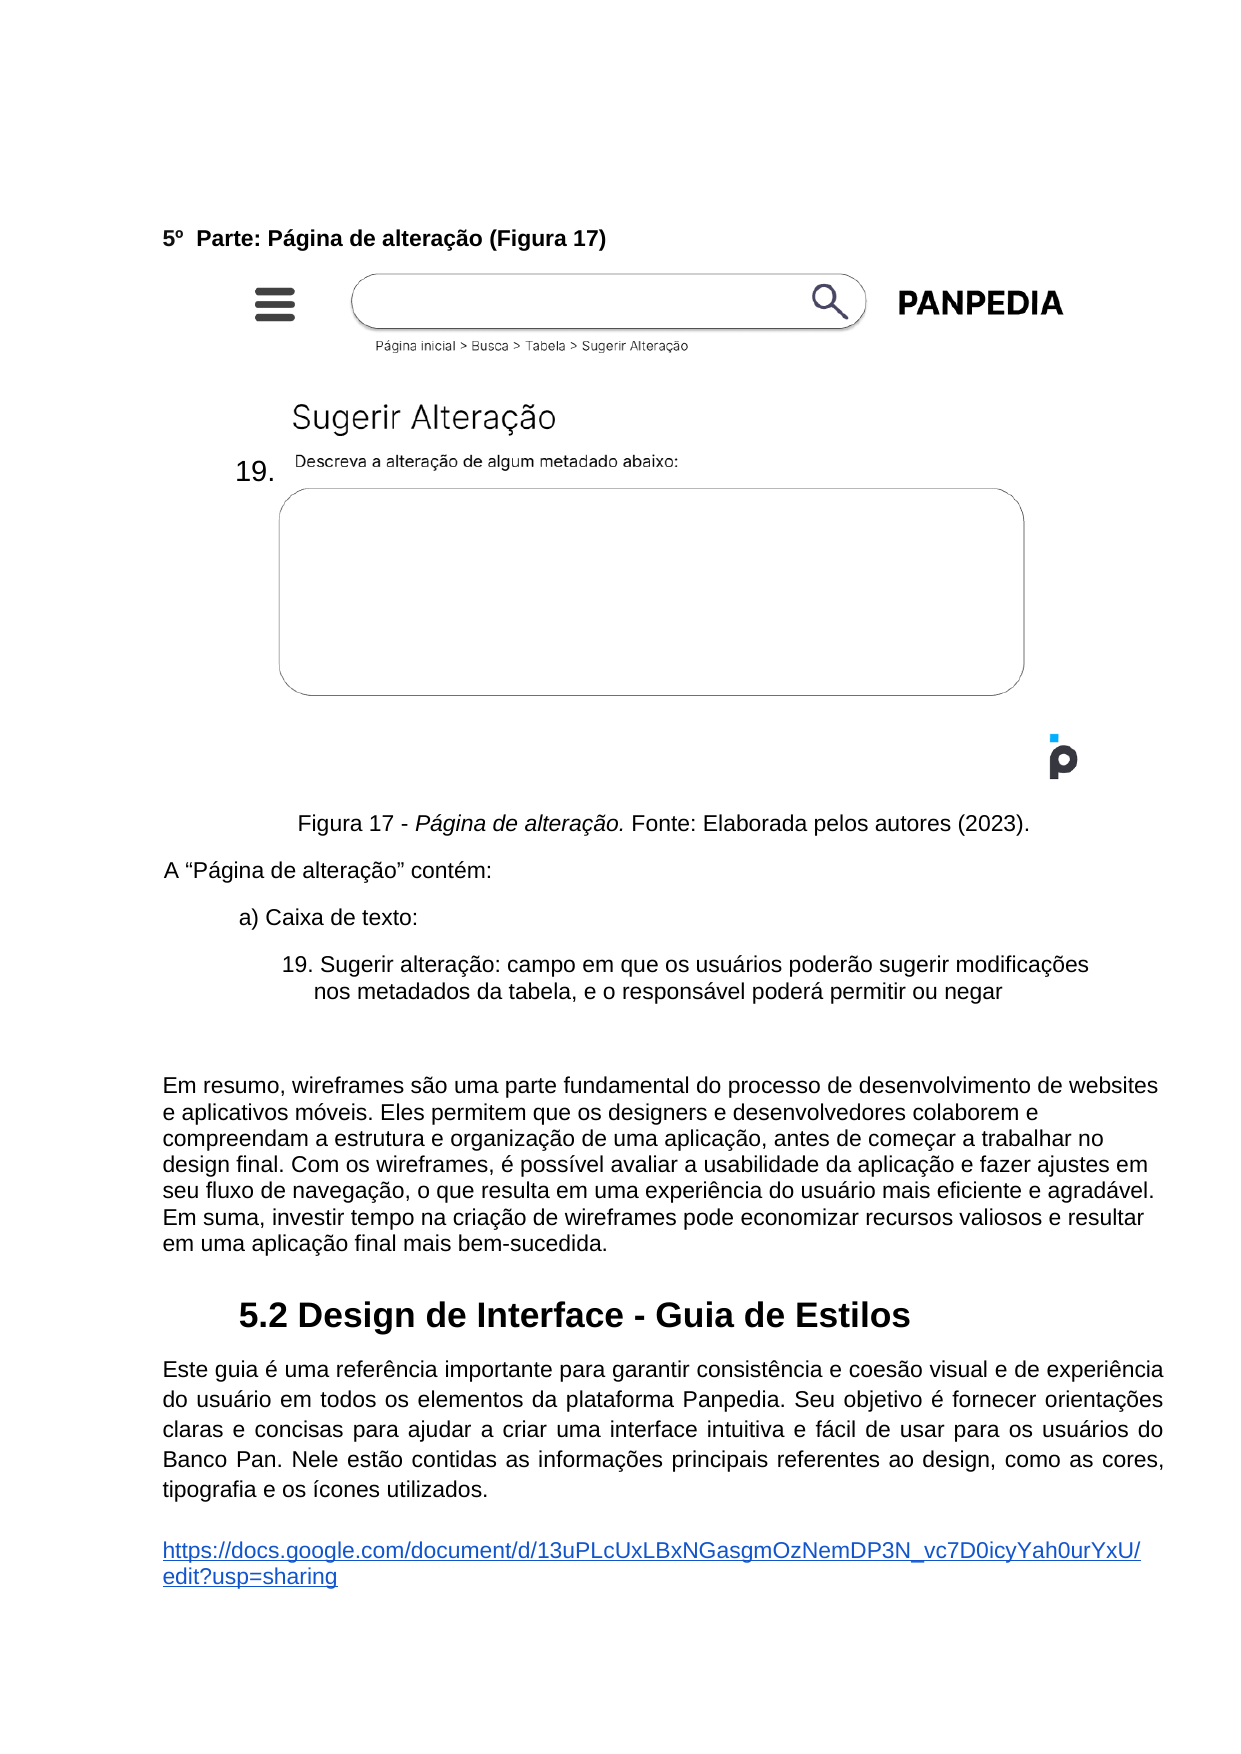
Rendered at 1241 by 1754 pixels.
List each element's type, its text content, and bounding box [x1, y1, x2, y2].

text a) Caixa de texto: [88, 904, 1165, 931]
text Em resumo, wireframes são uma parte fundamental do processo de desenvolvimento de websites e aplicativos móveis. Eles permitem que os designers e desenvolvedores colaborem e compreendam a estrutura e organização de uma aplicação, antes de começar a trabalhar no design final. Com os wireframes, é possível avaliar a usabilidade da aplicação e fazer ajustes em seu fluxo de navegação, o que resulta em uma experiência do usuário mais eficiente e agradável. Em suma, investir tempo na criação de wireframes pode economizar recursos valiosos e resultar em uma aplicação final mais bem-sucedida. [162, 1072, 1165, 1257]
picture [245, 251, 1082, 789]
subtitle 5.2 Design de Interface - Guia de Estilos [238, 1294, 1165, 1335]
text nos metadados da tabela, e o responsável poderá permitir ou negar [238, 978, 1165, 1004]
text 5º Parte: Página de alteração (Figura 17) [183, 225, 1165, 251]
text 19. Sugerir alteração: campo em que os usuários poderão sugerir modificações [282, 951, 1165, 978]
text Este guia é uma referência importante para garantir consistência e coesão visual e de experiência do usuário em todos os elementos da plataforma Panpedia. Seu objetivo é fornecer orientações claras e concisas para ajudar a criar uma interface intuitiva e fácil de usar para os usuários do Banco Pan. Nele estão contidas as informações principais referentes ao design, como as cores, tipografia e os ícones utilizados. [162, 1356, 1165, 1503]
text A “Página de alteração” contém: [88, 857, 1165, 883]
text Figura 17 - Página de alteração. Fonte: Elaborada pelos autores (2023). [162, 810, 1165, 836]
text https://docs.google.com/document/d/13uPLcUxLBxNGasgmOzNemDP3N_vc7D0icyYah0urYxU/edit?usp=sharing [162, 1537, 1165, 1589]
